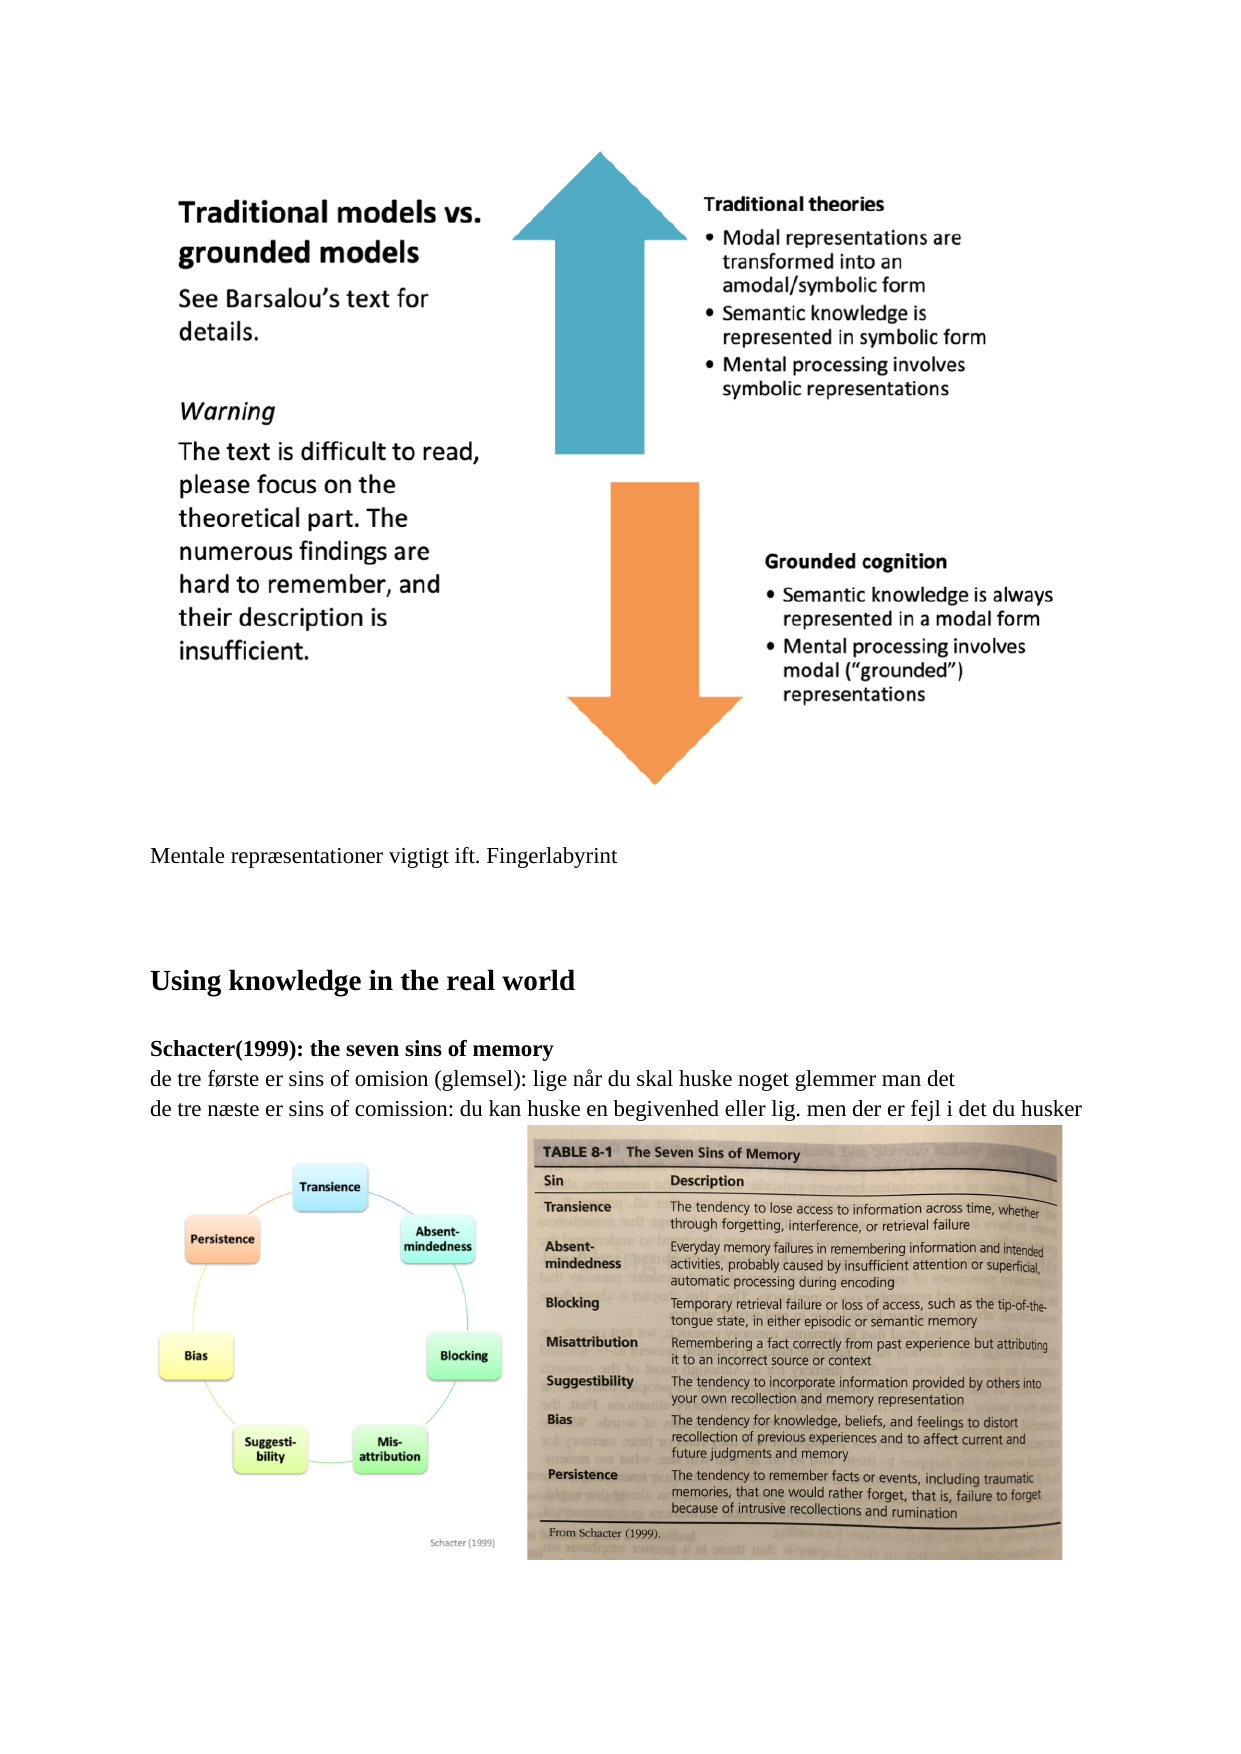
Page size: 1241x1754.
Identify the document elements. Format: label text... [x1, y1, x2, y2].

text Mentale repræsentationer vigtigt ift. Fingerlabyrint [150, 842, 1090, 869]
picture [150, 150, 1091, 809]
text de tre næste er sins of comission: du kan huske en begivenhed eller lig. men der er fejl i det du husker [150, 1095, 1090, 1122]
picture [150, 1125, 1063, 1560]
text Using knowledge in the real world [150, 963, 1090, 997]
text de tre første er sins of omision (glemsel): lige når du skal huske noget glemmer man det [150, 1065, 1090, 1091]
text Schacter(1999): the seven sins of memory [150, 1035, 1090, 1061]
